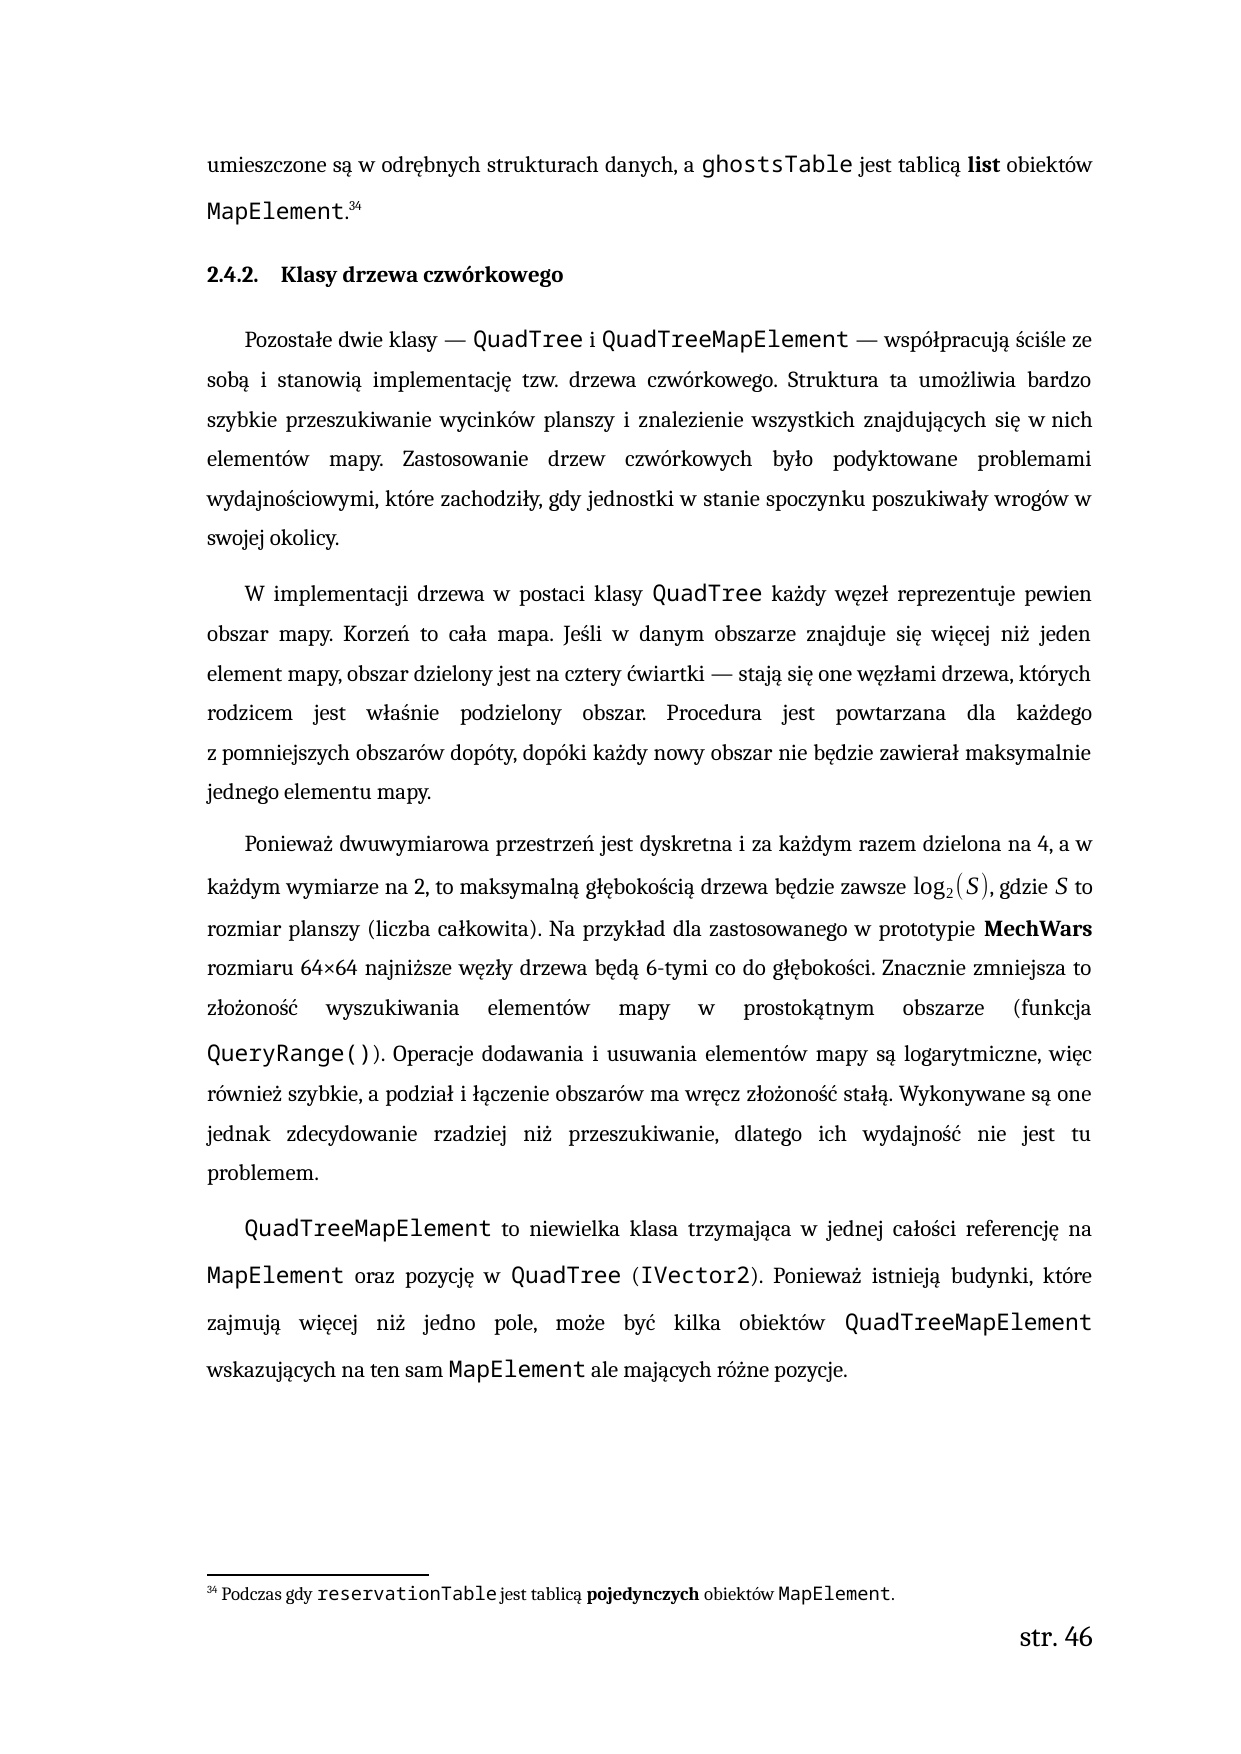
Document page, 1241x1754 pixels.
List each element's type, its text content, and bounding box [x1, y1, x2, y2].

text Ponieważ dwuwymiarowa przestrzeń jest dyskretna i za każdym razem dzielona na 4, a w każdym wymiarze na 2, to maksymalną głębokością drzewa będzie zawsze , gdzie to rozmiar planszy (liczba całkowita). Na przykład dla zastosowanego w prototypie MechWars rozmiaru 64×64 najniższe węzły drzewa będą 6-tymi co do głębokości. Znacznie zmniejsza to złożoność wyszukiwania elementów mapy w prostokątnym obszarze (funkcja QueryRange()). Operacje dodawania i usuwania elementów mapy są logarytmiczne, więc również szybkie, a podział i łączenie obszarów ma wręcz złożoność stałą. Wykonywane są one jednak zdecydowanie rzadziej niż przeszukiwanie, dlatego ich wydajność nie jest tu problemem. [207, 831, 1092, 1186]
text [207, 148, 1092, 226]
text Pozostałe dwie klasy — QuadTree i QuadTreeMapElement — współpracują ściśle ze sobą i stanowią implementację tzw. drzewa czwórkowego. Struktura ta umożliwia bardzo szybkie przeszukiwanie wycinków planszy i znalezienie wszystkich znajdujących się w nich elementów mapy. Zastosowanie drzew czwórkowych było podyktowane problemami wydajnościowymi, które zachodziły, gdy jednostki w stanie spoczynku poszukiwały wrogów w swojej okolicy. [207, 323, 1092, 551]
text W implementacji drzewa w postaci klasy QuadTree każdy węzeł reprezentuje pewien obszar mapy. Korzeń to cała mapa. Jeśli w danym obszarze znajduje się więcej niż jeden element mapy, obszar dzielony jest na cztery ćwiartki — stają się one węzłami drzewa, których rodzicem jest właśnie podzielony obszar. Procedura jest powtarzana dla każdego z pomniejszych obszarów dopóty, dopóki każdy nowy obszar nie będzie zawierał maksymalnie jednego elementu mapy. [207, 577, 1092, 806]
text QuadTreeMapElement to niewielka klasa trzymająca w jednej całości referencję na MapElement oraz pozycję w QuadTree (IVector2). Ponieważ istnieją budynki, które zajmują więcej niż jedno pole, może być kilka obiektów QuadTreeMapElement wskazujących na ten sam MapElement ale mających różne pozycje. [207, 1212, 1092, 1384]
subtitle Klasy drzewa czwórkowego [207, 262, 1092, 289]
